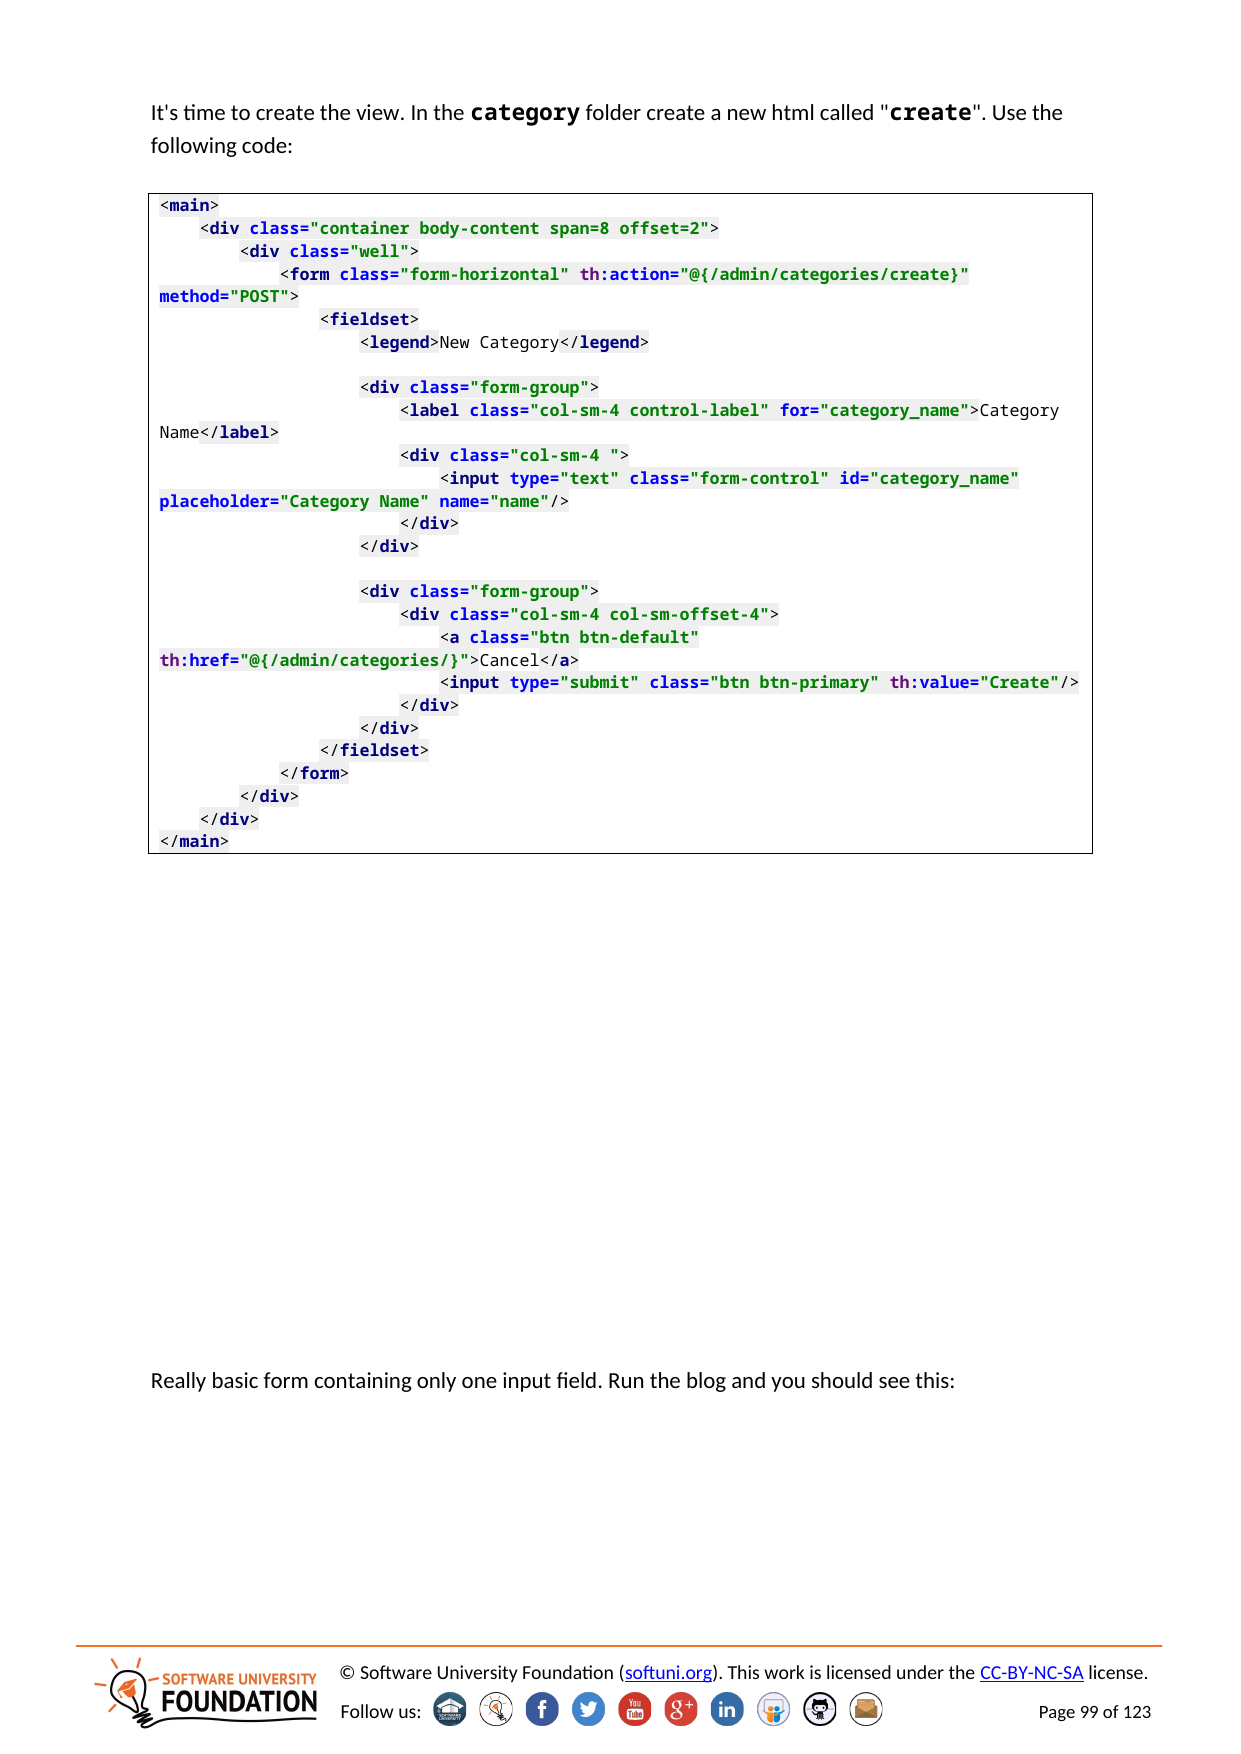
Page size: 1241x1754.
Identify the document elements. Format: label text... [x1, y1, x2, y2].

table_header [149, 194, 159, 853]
picture [710, 1692, 744, 1726]
picture [803, 1692, 837, 1726]
picture [525, 1692, 559, 1726]
picture [664, 1692, 698, 1726]
picture [618, 1692, 652, 1726]
picture [757, 1692, 790, 1726]
picture [433, 1692, 467, 1726]
text Really basic form containing only one input field. Run the blog and you should see this: [151, 1366, 1095, 1394]
picture [93, 1656, 317, 1729]
picture [479, 1692, 513, 1726]
picture [849, 1692, 883, 1726]
text It's time to create the view. In the category folder create a new html called "create". Use the following code: [151, 95, 1095, 159]
picture [572, 1692, 605, 1726]
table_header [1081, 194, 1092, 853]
